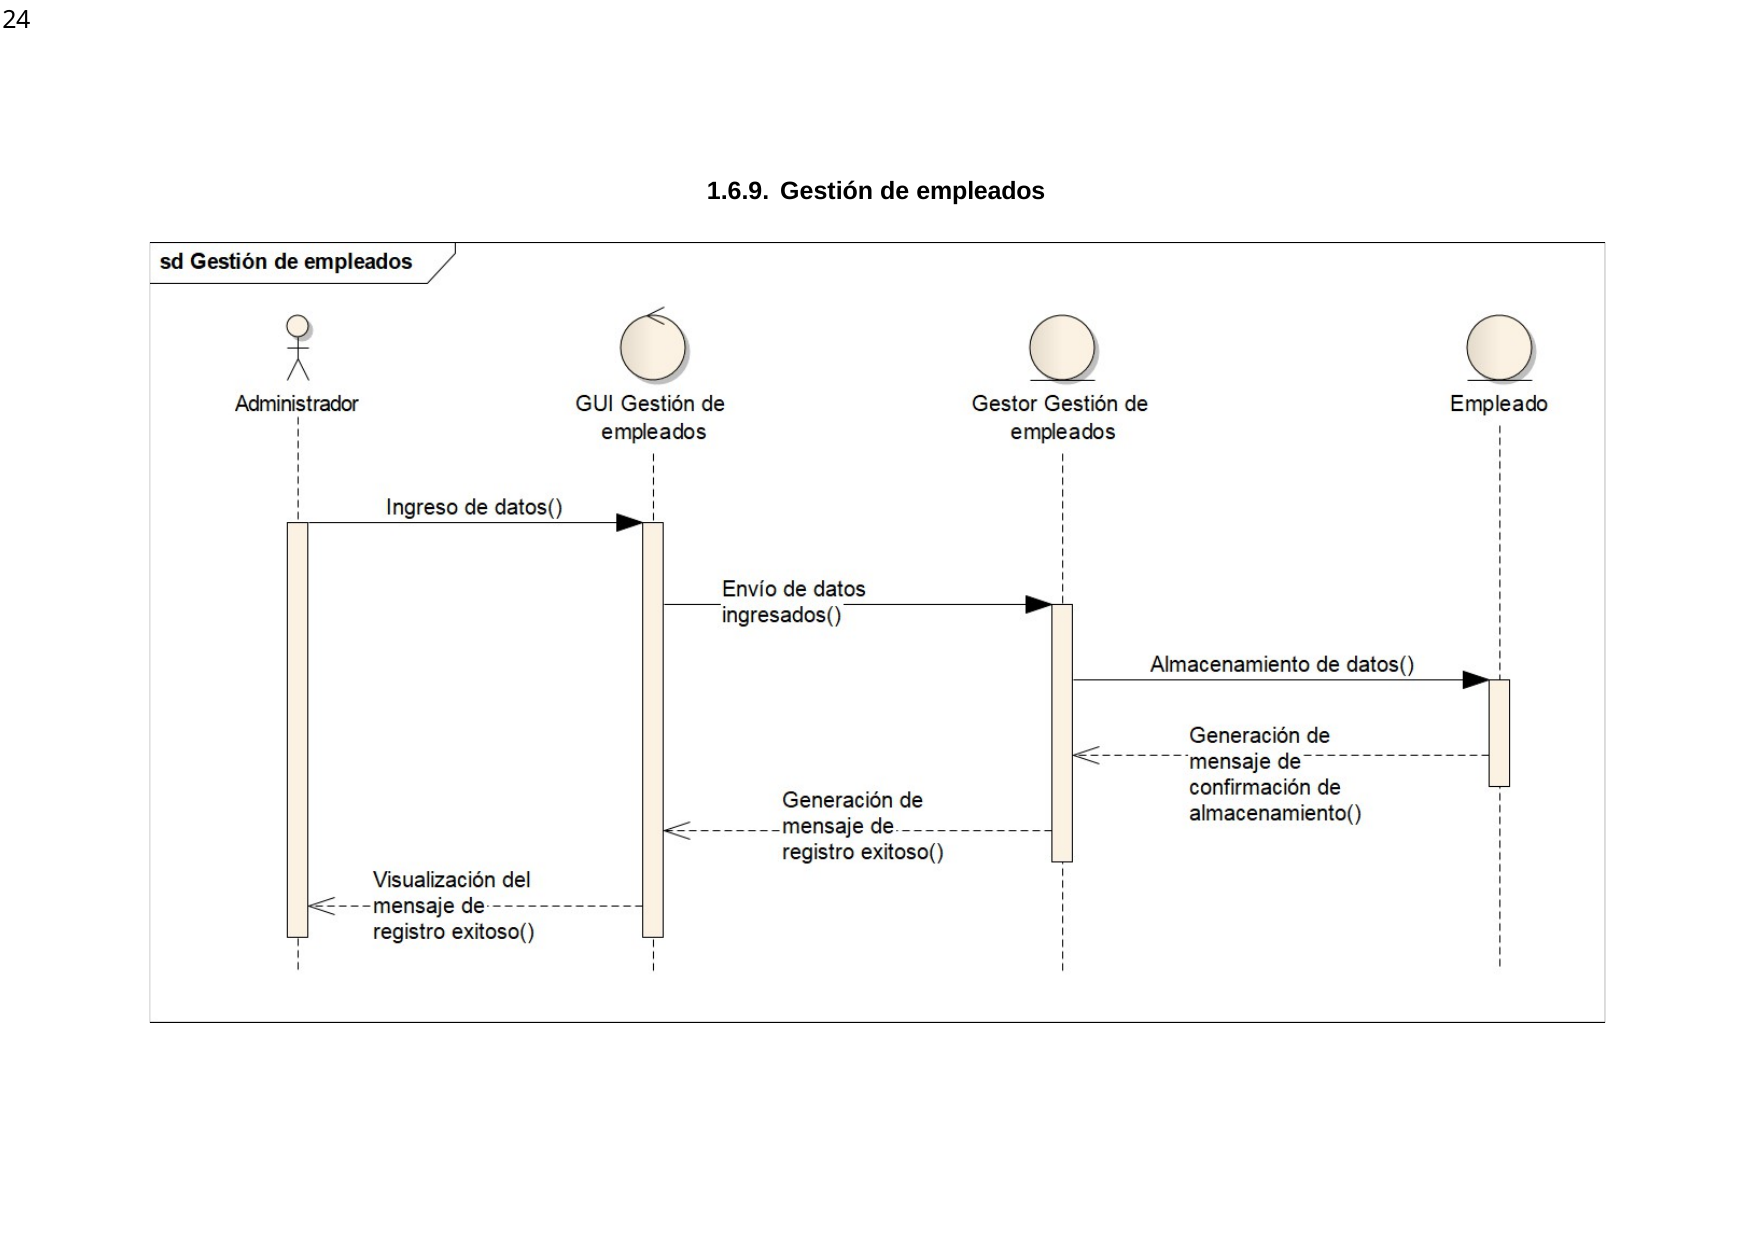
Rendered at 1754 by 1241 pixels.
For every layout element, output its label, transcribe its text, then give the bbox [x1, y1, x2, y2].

subtitle Gestión de empleados [707, 176, 1606, 205]
picture [149, 242, 1606, 1023]
